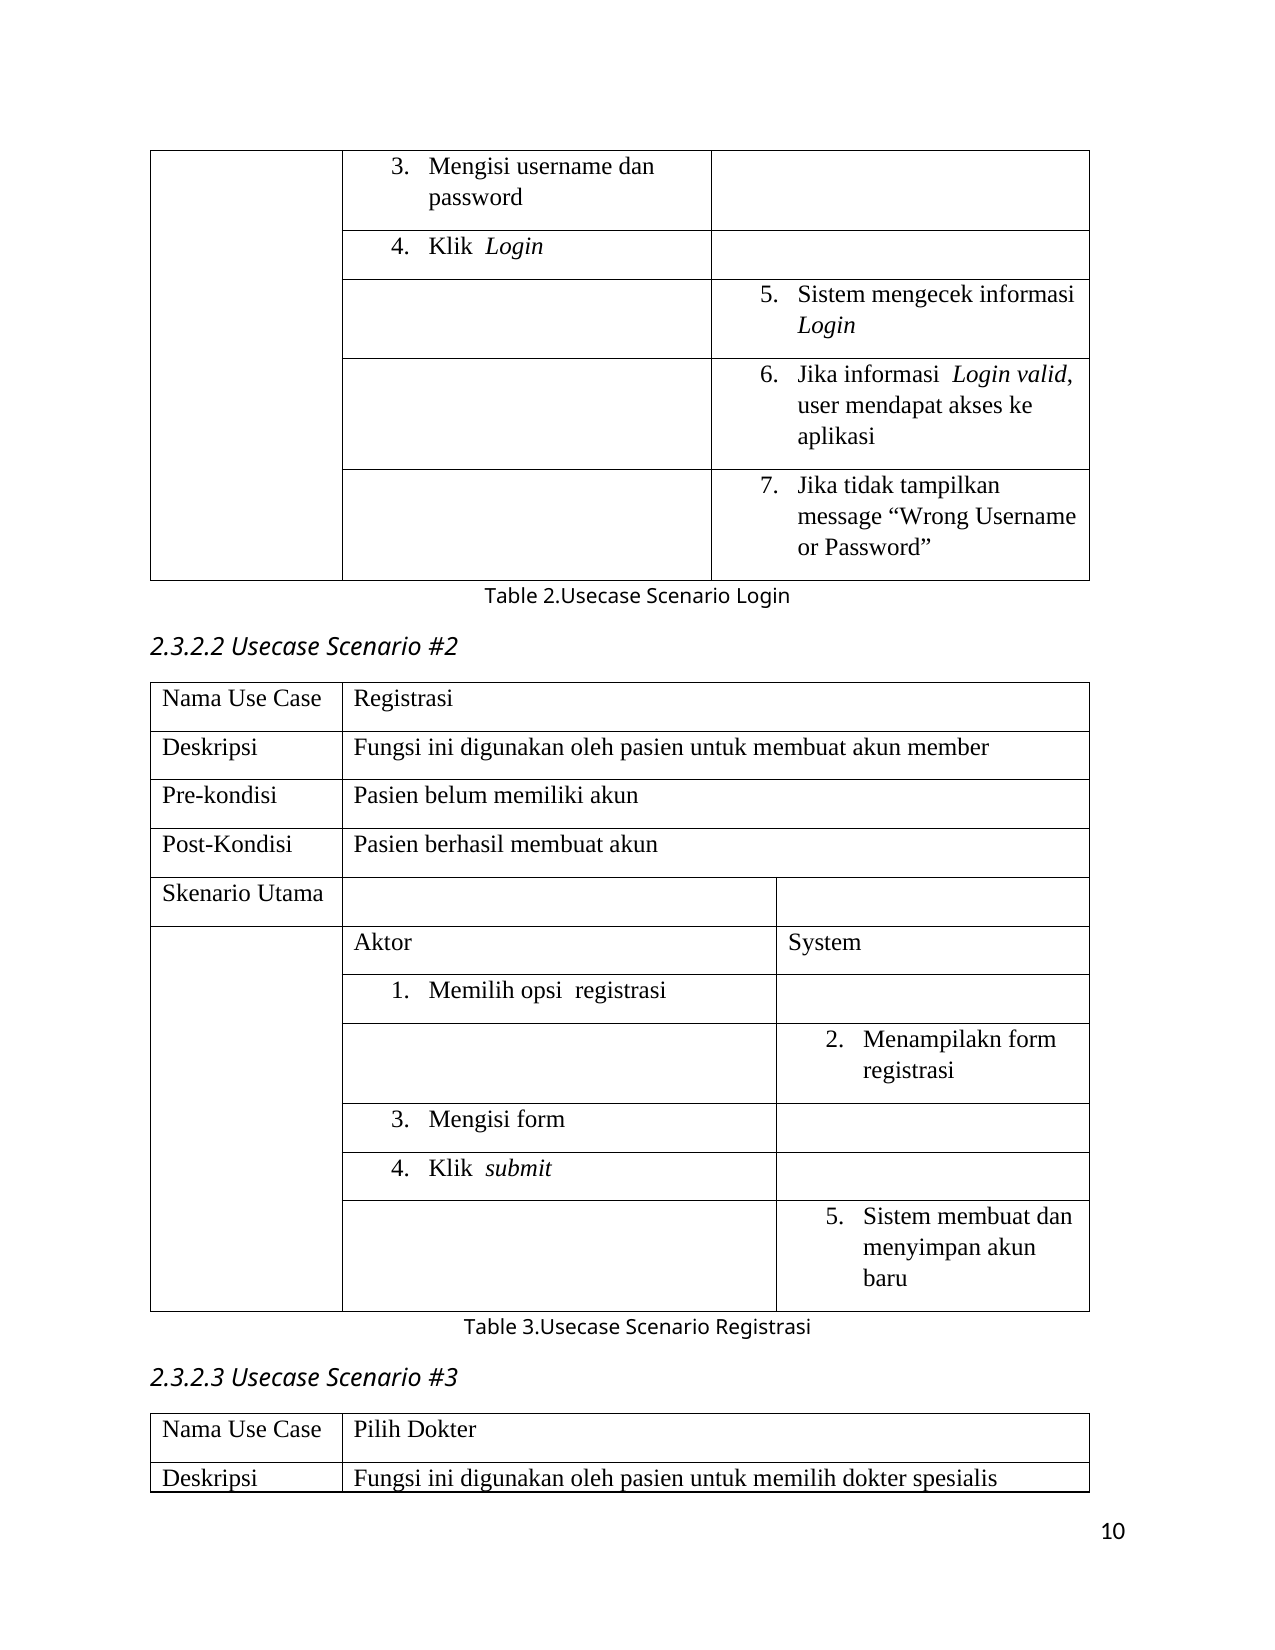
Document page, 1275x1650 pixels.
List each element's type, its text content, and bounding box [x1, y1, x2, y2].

text Table 3.Usecase Scenario Registrasi [150, 1312, 1125, 1341]
table_cell Fungsi ini digunakan oleh pasien untuk membuat akun member [343, 732, 1089, 779]
table_cell [777, 1104, 1089, 1152]
table_header Nama Use Case [151, 683, 342, 731]
table_cell [343, 280, 711, 358]
table_cell System [777, 927, 1089, 974]
table_cell Skenario Utama [151, 878, 342, 926]
table_cell Mengisi username dan password [343, 151, 711, 230]
table_cell Deskripsi [151, 732, 342, 779]
table_cell Aktor [343, 927, 776, 974]
table_cell [343, 1201, 776, 1311]
text 2.3.2.2 Usecase Scenario #2 [150, 628, 1125, 662]
table_header Registrasi [343, 683, 1089, 731]
table_cell [712, 231, 1089, 278]
table_cell [343, 1024, 776, 1103]
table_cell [343, 1463, 1089, 1491]
table_cell Sistem membuat dan menyimpan akun baru [777, 1201, 1089, 1311]
table_cell Klik Login [343, 231, 711, 278]
table_cell Pasien berhasil membuat akun [343, 829, 1089, 877]
table_cell [151, 927, 342, 1311]
table_cell Jika tidak tampilkan message “Wrong Username or Password” [712, 470, 1089, 580]
table_cell [712, 151, 1089, 230]
table_cell [343, 878, 776, 926]
table_cell Deskripsi [151, 1463, 342, 1491]
text 2.3.2.3 Usecase Scenario #3 [150, 1359, 1125, 1393]
text Table 2.Usecase Scenario Login [150, 581, 1125, 609]
table_cell Sistem mengecek informasi Login [712, 280, 1089, 358]
table_cell [777, 878, 1089, 926]
table_cell [343, 470, 711, 580]
table_cell [777, 1153, 1089, 1200]
table_cell Post-Kondisi [151, 829, 342, 877]
table_cell Pasien belum memiliki akun [343, 780, 1089, 828]
table_cell Memilih opsi registrasi [343, 975, 776, 1023]
table_cell [777, 975, 1089, 1023]
table_cell Jika informasi Login valid, user mendapat akses ke aplikasi [712, 359, 1089, 469]
table_cell Pre-kondisi [151, 780, 342, 828]
table_cell Klik submit [343, 1153, 776, 1200]
table_cell Menampilakn form registrasi [777, 1024, 1089, 1103]
table_cell [343, 359, 711, 469]
table_cell Mengisi form [343, 1104, 776, 1152]
table_header Nama Use Case [151, 1414, 342, 1462]
table_header Pilih Dokter [343, 1414, 1089, 1462]
